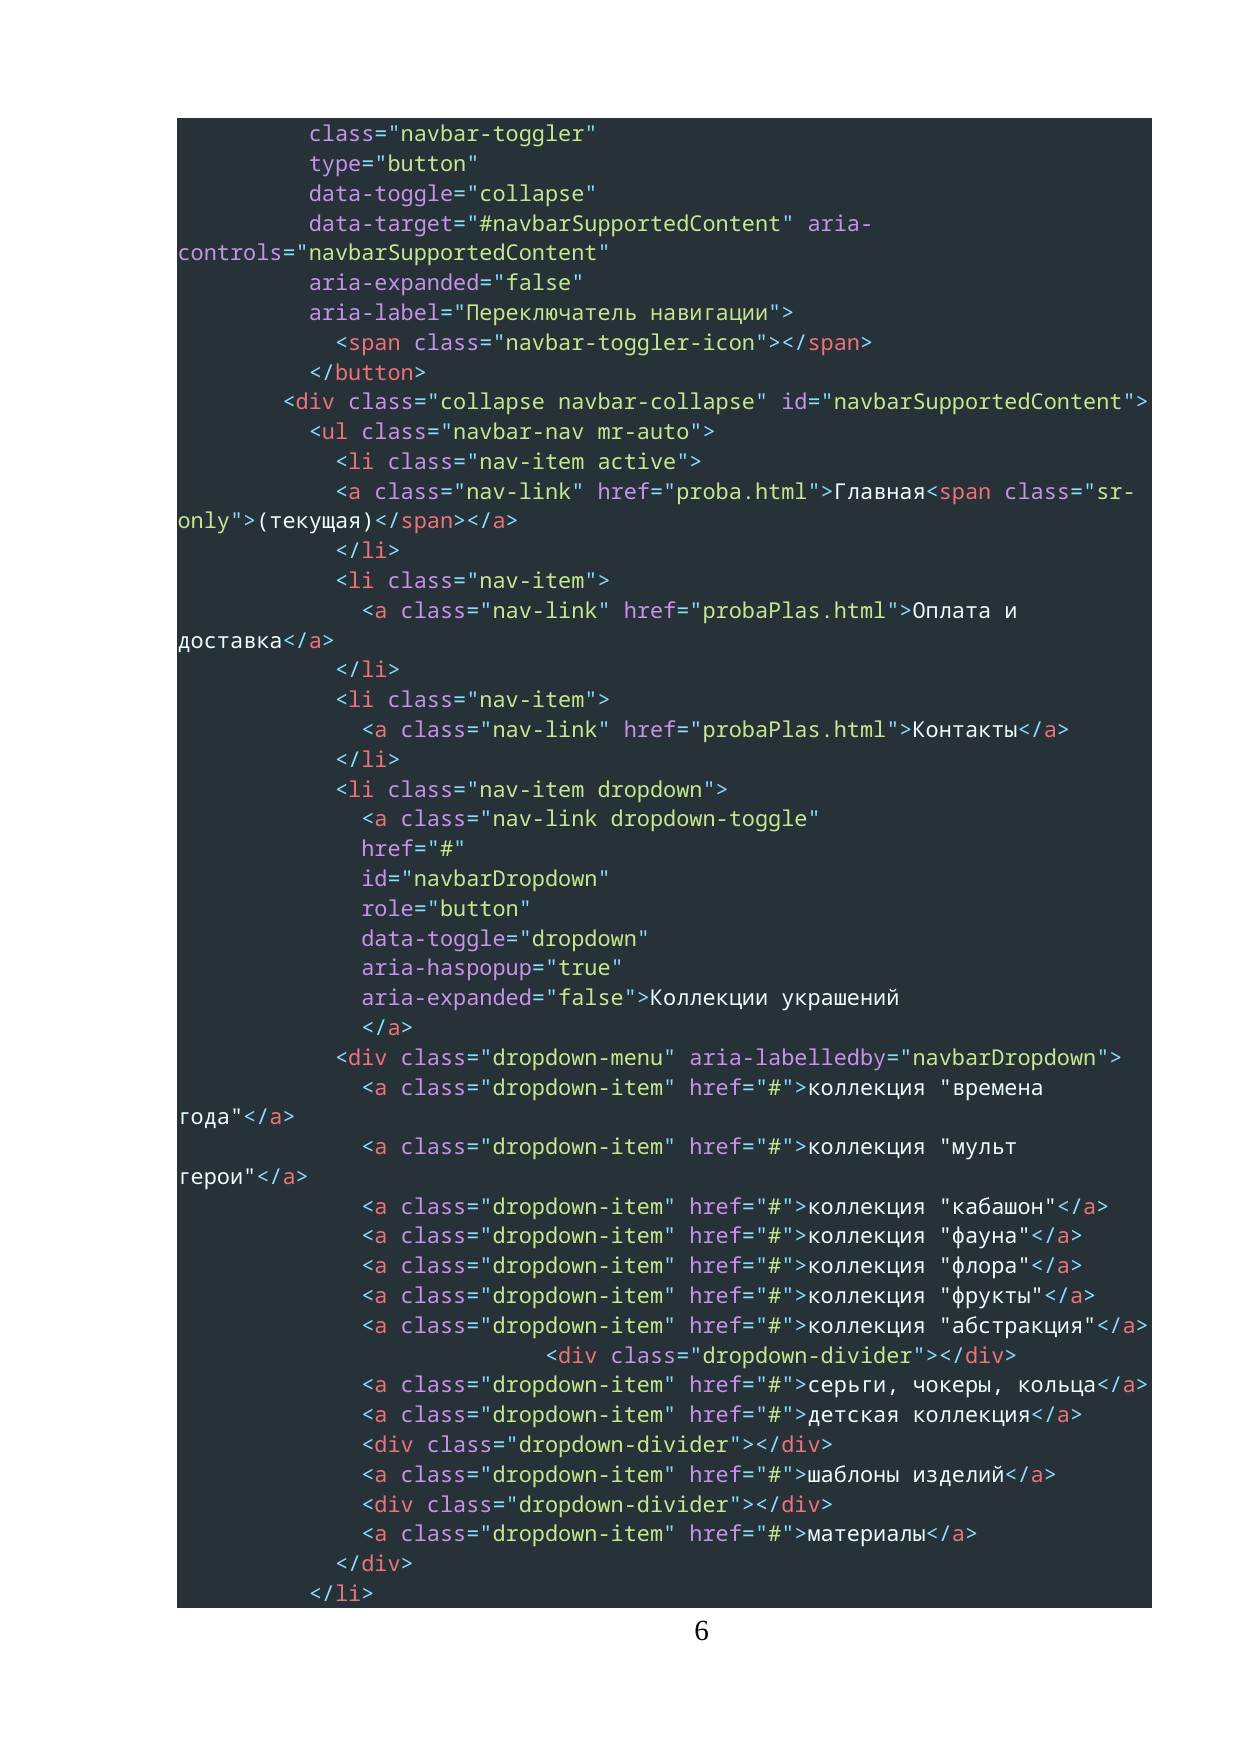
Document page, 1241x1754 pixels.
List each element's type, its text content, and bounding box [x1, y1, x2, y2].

text <a class="dropdown-item" href="#">коллекция "кабашон"</a> [177, 1191, 1152, 1220]
text data-target="#navbarSupportedContent" aria-controls="navbarSupportedContent" [177, 207, 1152, 267]
text <div class="collapse navbar-collapse" id="navbarSupportedContent"> [177, 386, 1152, 416]
text type="button" [177, 148, 1152, 178]
text <a class="dropdown-item" href="#">шаблоны изделий</a> [177, 1459, 1152, 1488]
text <a class="nav-link dropdown-toggle" [177, 803, 1152, 833]
text </a> [177, 1012, 1152, 1042]
text aria-label="Переключатель навигации"> [177, 297, 1152, 327]
text <div class="dropdown-menu" aria-labelledby="navbarDropdown"> [177, 1042, 1152, 1071]
text <a class="nav-link" href="probaPlas.html">Оплата и доставка</a> [177, 595, 1152, 654]
text <span class="navbar-toggler-icon"></span> [177, 327, 1152, 356]
text <div class="dropdown-divider"></div> [177, 1488, 1152, 1518]
text <a class="dropdown-item" href="#">коллекция "флора"</a> [177, 1250, 1152, 1280]
text class="navbar-toggler" [177, 118, 1152, 148]
text <a class="dropdown-item" href="#">серьги, чокеры, кольца</a> [177, 1369, 1152, 1399]
text <a class="nav-link" href="probaPlas.html">Контакты</a> [177, 714, 1152, 744]
text </li> [177, 535, 1152, 565]
text <a class="dropdown-item" href="#">коллекция "времена года"</a> [177, 1071, 1152, 1131]
text <li class="nav-item"> [177, 565, 1152, 595]
text </li> [177, 1578, 1152, 1608]
text <a class="dropdown-item" href="#">коллекция "абстракция"</a> [177, 1310, 1152, 1339]
text <a class="dropdown-item" href="#">коллекция "мульт герои"</a> [177, 1131, 1152, 1191]
text aria-expanded="false" [177, 267, 1152, 297]
text id="navbarDropdown" [177, 863, 1152, 893]
text </button> [177, 356, 1152, 386]
text <a class="dropdown-item" href="#">коллекция "фрукты"</a> [177, 1280, 1152, 1310]
text <a class="dropdown-item" href="#">коллекция "фауна"</a> [177, 1220, 1152, 1250]
text aria-haspopup="true" [177, 952, 1152, 982]
text role="button" [177, 893, 1152, 922]
text <li class="nav-item dropdown"> [177, 773, 1152, 803]
text <li class="nav-item"> [177, 684, 1152, 714]
text <a class="nav-link" href="proba.html">Главная<span class="sr-only">(текущая)</span></a> [177, 476, 1152, 535]
text data-toggle="dropdown" [177, 922, 1152, 952]
text <div class="dropdown-divider"></div> [177, 1429, 1152, 1459]
text <a class="dropdown-item" href="#">материалы</a> [177, 1518, 1152, 1548]
text <div class="dropdown-divider"></div> [177, 1339, 1152, 1369]
text <ul class="navbar-nav mr-auto"> [177, 416, 1152, 446]
text </li> [177, 654, 1152, 684]
text aria-expanded="false">Коллекции украшений [177, 982, 1152, 1012]
text </li> [177, 744, 1152, 773]
text </div> [177, 1548, 1152, 1578]
text href="#" [177, 833, 1152, 863]
text data-toggle="collapse" [177, 178, 1152, 207]
text <li class="nav-item active"> [177, 446, 1152, 476]
text <a class="dropdown-item" href="#">детская коллекция</a> [177, 1399, 1152, 1429]
